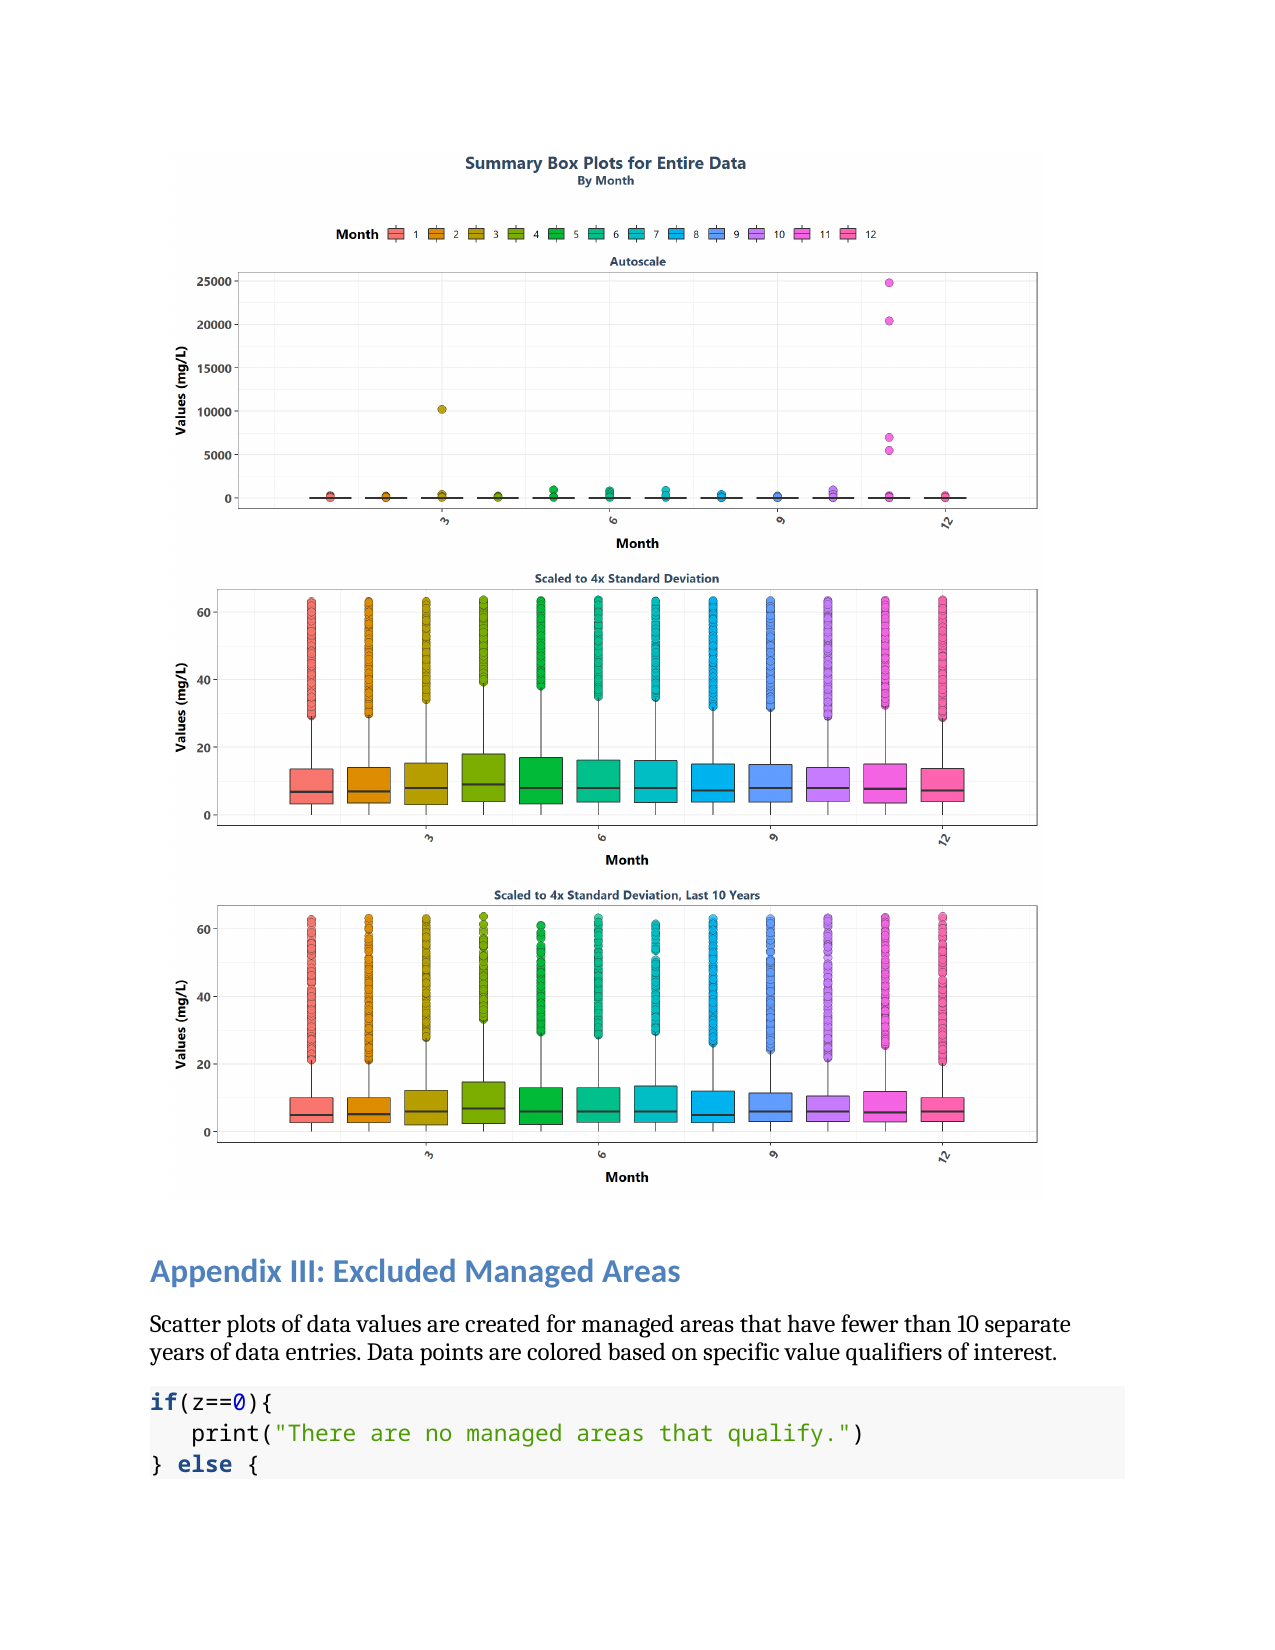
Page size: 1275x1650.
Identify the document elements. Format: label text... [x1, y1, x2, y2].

text Scatter plots of data values are created for managed areas that have fewer than 10 separate years of data entries. Data points are colored based on specific value qualifiers of interest. [150, 1309, 1125, 1367]
subtitle Appendix III: Excluded Managed Areas [150, 1250, 1125, 1291]
picture [168, 150, 1044, 1200]
